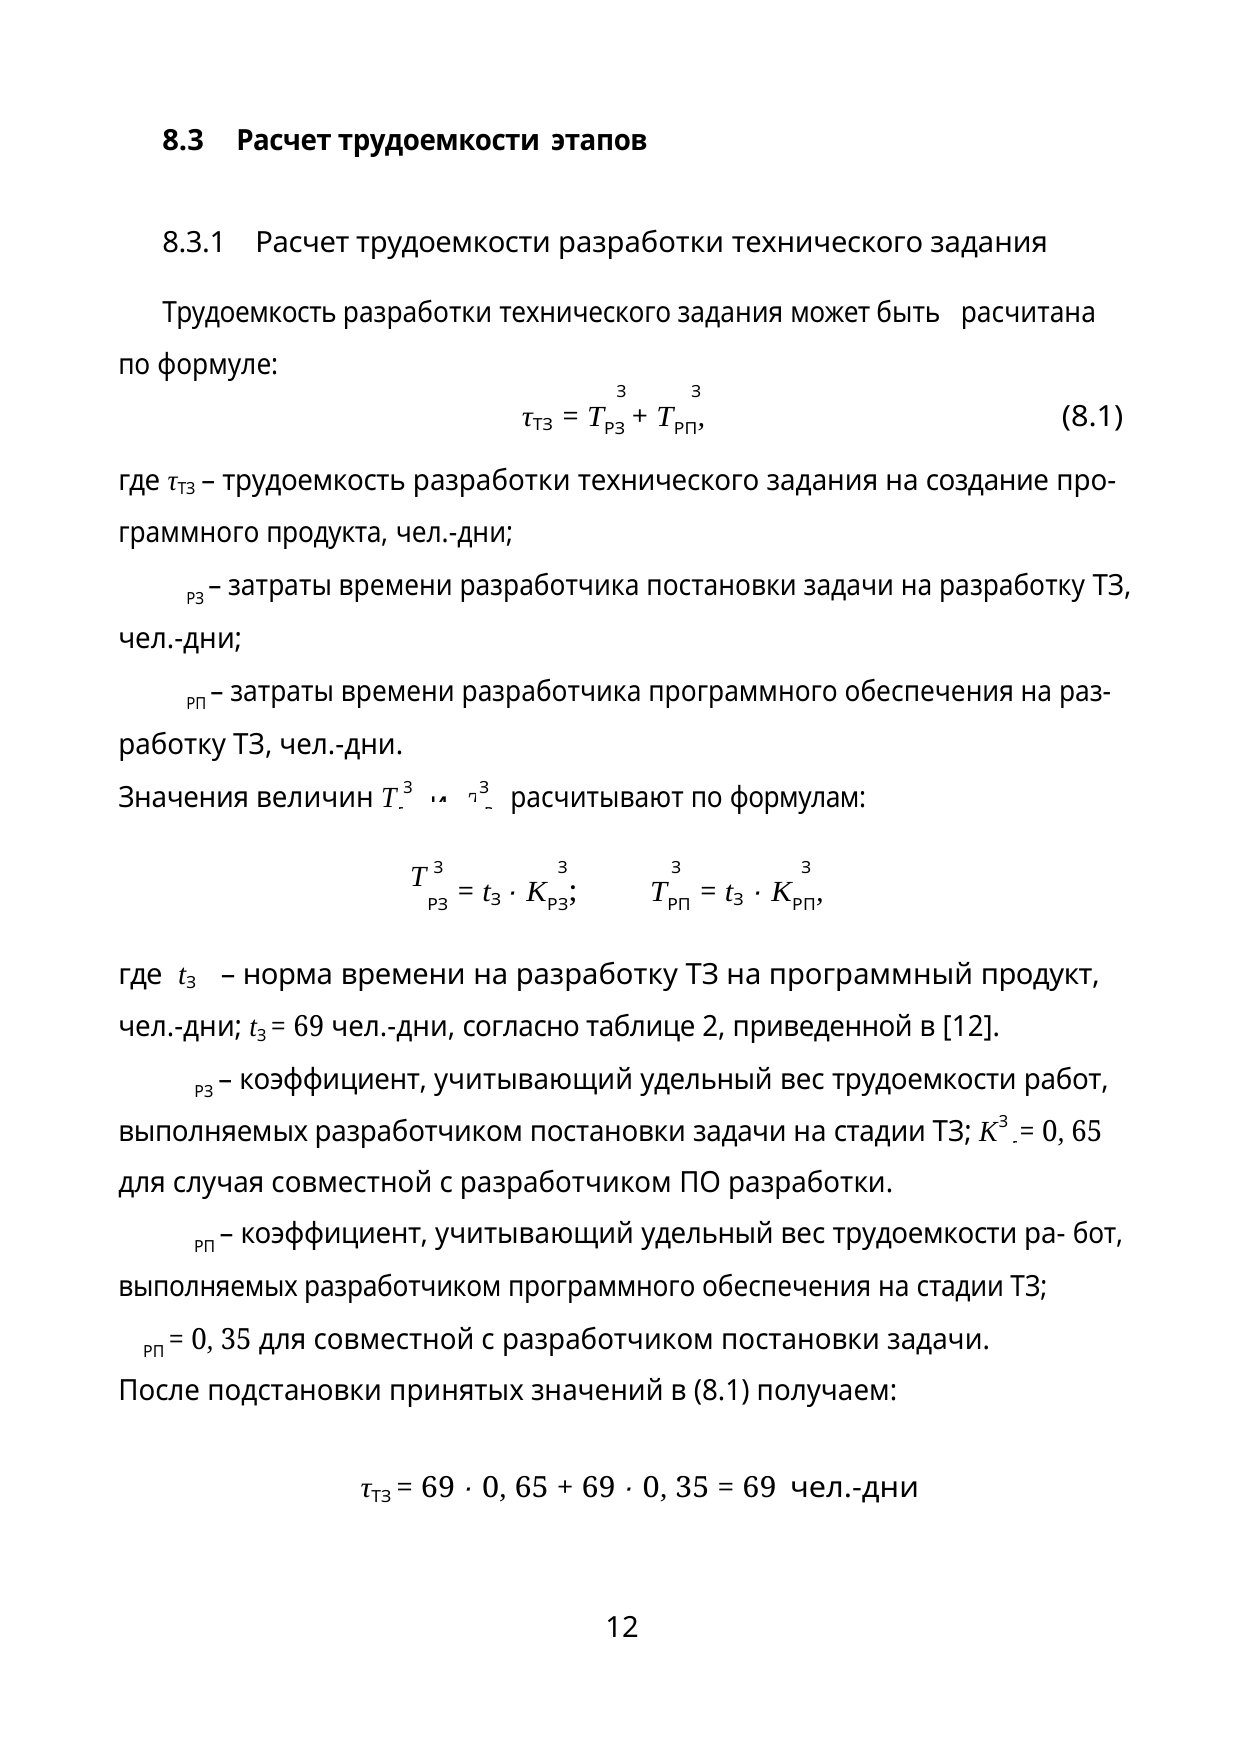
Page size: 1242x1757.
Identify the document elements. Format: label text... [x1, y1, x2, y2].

text РЗ – коэффициент, учитывающий удельный вес трудоемкости работ, [194, 1058, 1135, 1103]
text РП – коэффициент, учитывающий удельный вес трудоемкости ра- бот, выполняемых разработчиком программного обеспечения на стадии ТЗ; [118, 1212, 1126, 1305]
text где τТЗ – трудоемкость разработки технического задания на создание про- граммного продукта, чел.-дни; [118, 459, 1124, 551]
text τТЗ = 69 · 0, 65 + 69 · 0, 35 = 69 чел.-дни [360, 1467, 1135, 1507]
text РЗ = tЗ · KРЗ; TРП = tЗ · KРП, [427, 875, 1135, 908]
text выполняемых разработчиком постановки задачи на стадии ТЗ; KЗ = 0, 65 [118, 1110, 1135, 1150]
text РП = 0, 35 для совместной с разработчиком постановки задачи. [143, 1318, 1135, 1362]
text РП – затраты времени разработчика программного обеспечения на раз- работку ТЗ, чел.-дни. [118, 670, 1134, 763]
text τТЗ = TРЗ + TРП, (8.1) [522, 398, 1135, 433]
text РЗ – затраты времени разработчика постановки задачи на разработку ТЗ, чел.-дни; [118, 564, 1135, 657]
list Расчет трудоемкости разработки технического задания Трудоемкость разработки технического задания может быть расчитана [162, 190, 1124, 331]
text по формуле: [118, 343, 1135, 383]
text где tЗ – норма времени на разработку ТЗ на программный продукт, чел.-дни; tЗ = 69 чел.-дни, согласно таблице 2, приведенной в [12]. [118, 953, 1124, 1046]
subtitle Расчет трудоемкости этапов [162, 119, 1135, 159]
text После подстановки принятых значений в (8.1) получаем: [118, 1370, 1135, 1409]
text для случая совместной с разработчиком ПО разработки. [118, 1161, 1135, 1201]
text Значения величин T З З расчитывают по формулам: [118, 776, 1135, 816]
